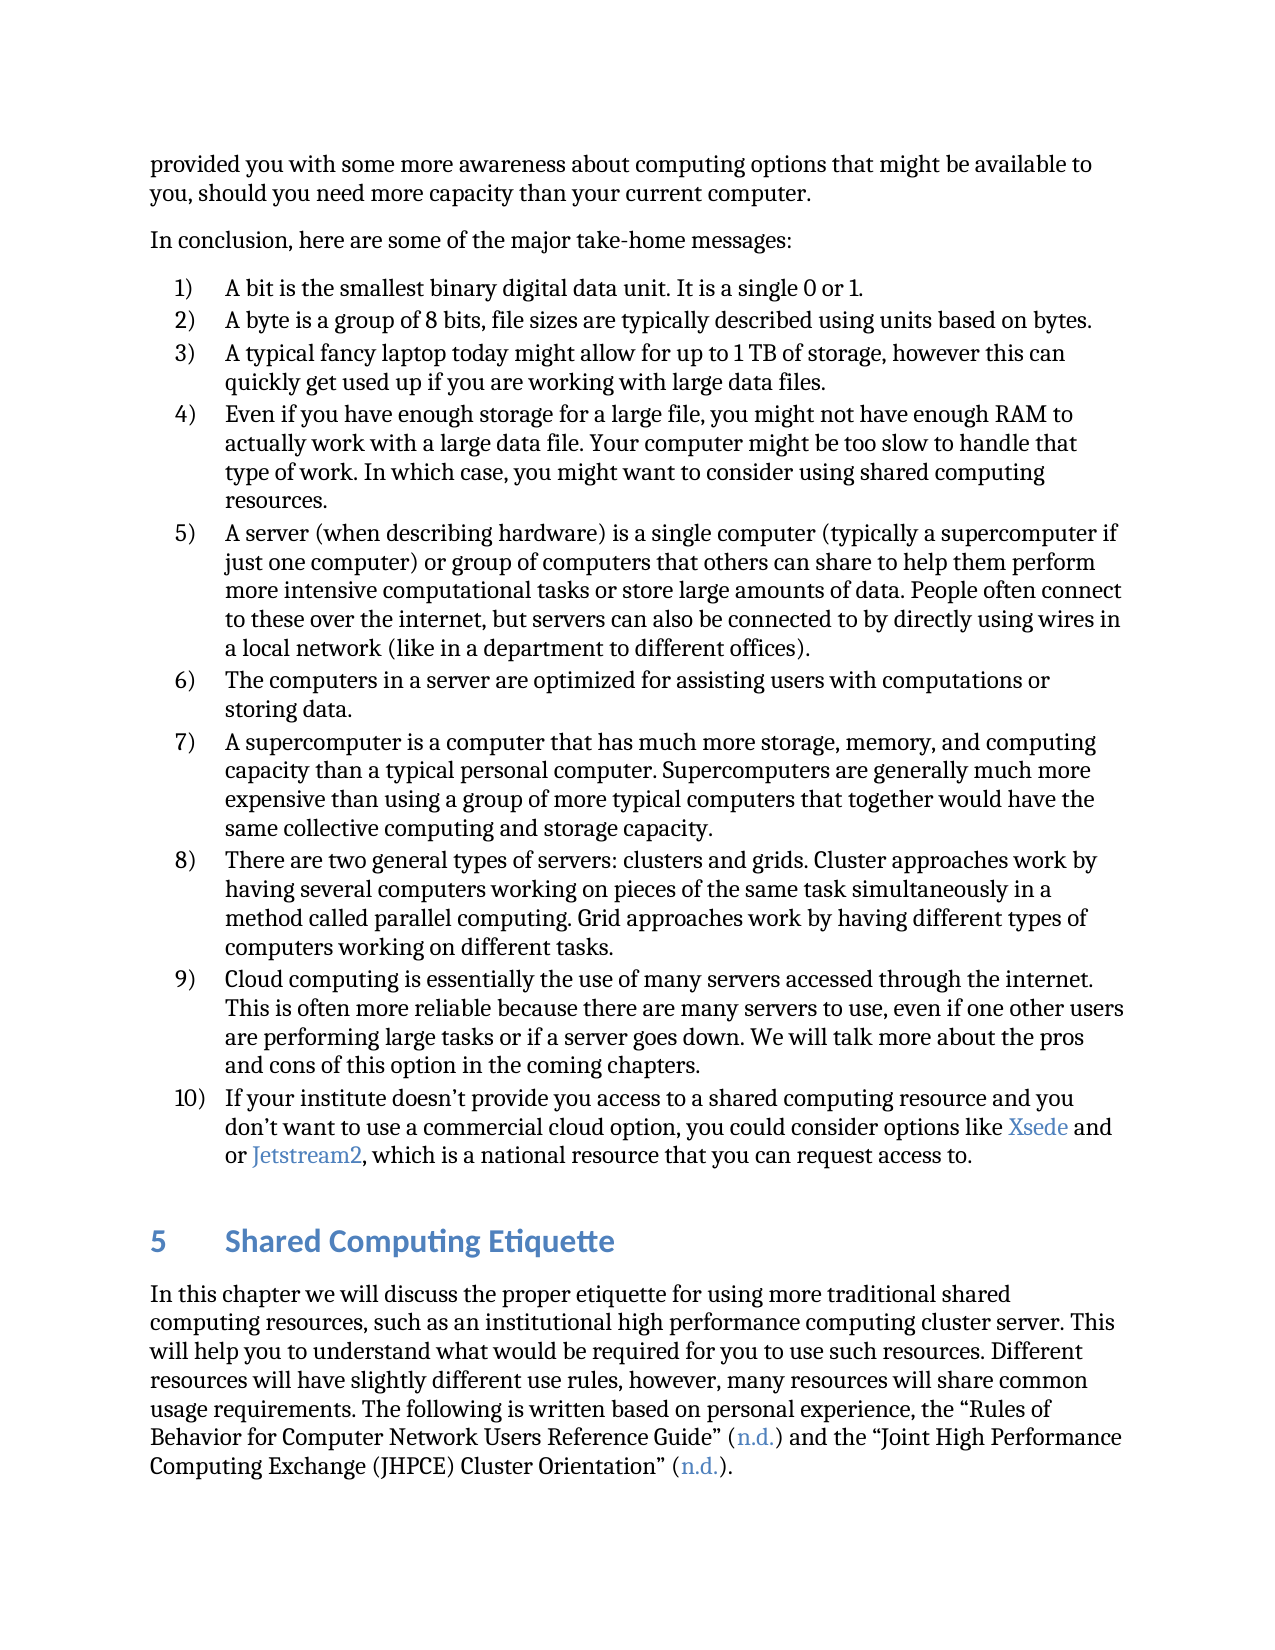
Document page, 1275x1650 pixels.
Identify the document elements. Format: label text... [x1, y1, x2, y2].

text In this chapter we will discuss the proper etiquette for using more traditional shared computing resources, such as an institutional high performance computing cluster server. This will help you to understand what would be required for you to use such resources. Different resources will have slightly different use rules, however, many resources will share common usage requirements. The following is written based on personal experience, the “Rules of Behavior for Computer Network Users Reference Guide” (n.d.) and the “Joint High Performance Computing Exchange (JHPCE) Cluster Orientation” (n.d.). [150, 1279, 1125, 1481]
list There are two general types of servers: clusters and grids. Cluster approaches work by having several computers working on pieces of the same task simultaneously in a method called parallel computing. Grid approaches work by having different types of computers working on different tasks. [175, 846, 1125, 961]
list Cloud computing is essentially the use of many servers accessed through the internet. This is often more reliable because there are many servers to use, even if one other users are performing large tasks or if a server goes down. We will talk more about the pros and cons of this option in the coming chapters. [175, 965, 1125, 1080]
list The computers in a server are optimized for assisting users with computations or storing data. [175, 666, 1125, 724]
subtitle 5 Shared Computing Etiquette [150, 1220, 1125, 1261]
list Even if you have enough storage for a large file, you might not have enough RAM to actually work with a large data file. Your computer might be too slow to handle that type of work. In which case, you might want to consider using shared computing resources. [175, 400, 1125, 515]
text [150, 150, 1125, 207]
list A bit is the smallest binary digital data unit. It is a single 0 or 1. [175, 274, 1125, 302]
text In conclusion, here are some of the major take-home messages: [150, 226, 1125, 255]
list A supercomputer is a computer that has much more storage, memory, and computing capacity than a typical personal computer. Supercomputers are generally much more expensive than using a group of more typical computers that together would have the same collective computing and storage capacity. [175, 727, 1125, 842]
list A server (when describing hardware) is a single computer (typically a supercomputer if just one computer) or group of computers that others can share to help them perform more intensive computational tasks or store large amounts of data. People often connect to these over the internet, but servers can also be connected to by directly using wires in a local network (like in a department to different offices). [175, 519, 1125, 662]
list A typical fancy laptop today might allow for up to 1 TB of storage, however this can quickly get used up if you are working with large data files. [175, 339, 1125, 396]
list A byte is a group of 8 bits, file sizes are typically described using units based on bytes. [175, 306, 1125, 335]
list If your institute doesn’t provide you access to a shared computing resource and you don’t want to use a commercial cloud option, you could consider options like Xsede and or Jetstream2, which is a national resource that you can request access to. [175, 1084, 1125, 1170]
